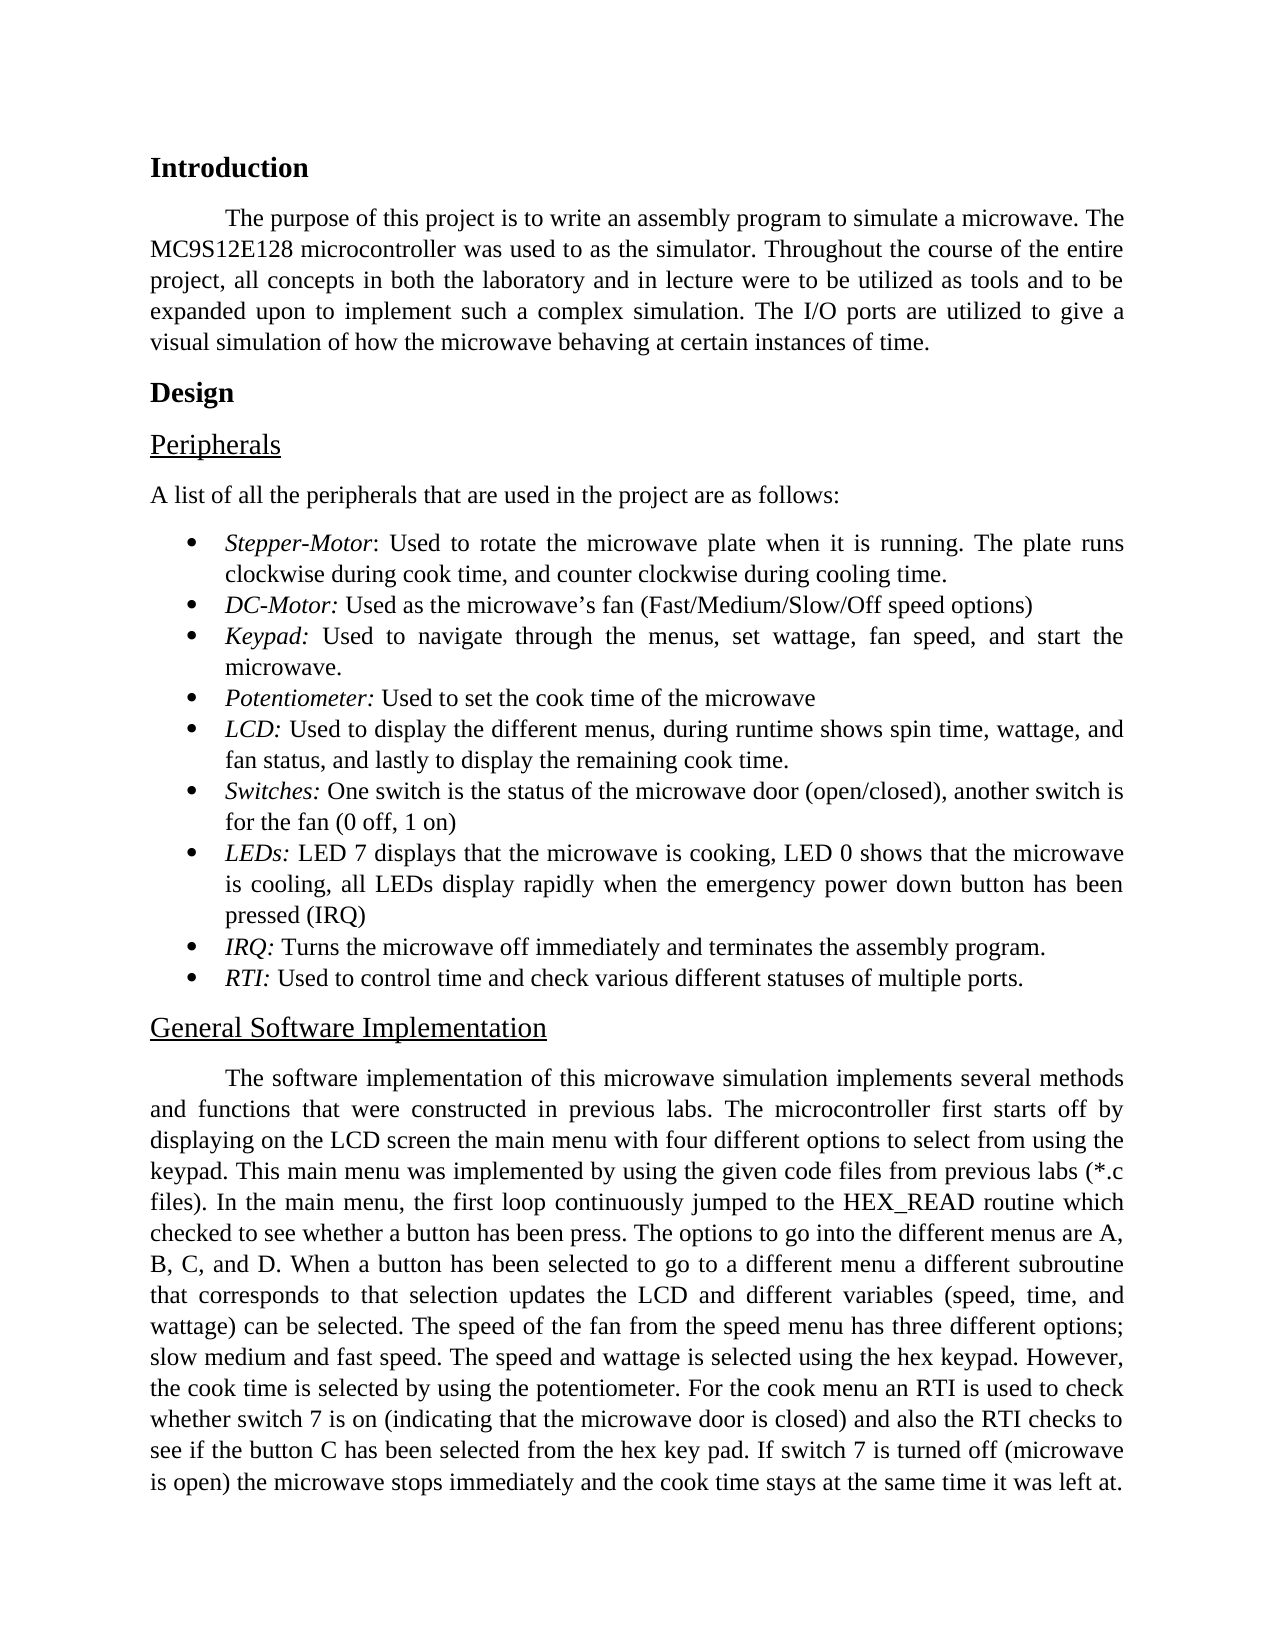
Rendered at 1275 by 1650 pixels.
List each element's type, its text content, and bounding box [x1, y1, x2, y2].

text The purpose of this project is to write an assembly program to simulate a microwave. The MC9S12E128 microcontroller was used to as the simulator. Throughout the course of the entire project, all concepts in both the laboratory and in lecture were to be utilized as tools and to be expanded upon to implement such a complex simulation. The I/O ports are utilized to give a visual simulation of how the microwave behaving at certain instances of time. [150, 203, 1125, 356]
list DC-Motor: Used as the microwave’s fan (Fast/Medium/Slow/Off speed options) [187, 590, 1125, 619]
list Potentiometer: Used to set the cook time of the microwave [187, 683, 1125, 712]
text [150, 1063, 1125, 1495]
list IRQ: Turns the microwave off immediately and terminates the assembly program. [187, 932, 1125, 960]
text A list of all the peripherals that are used in the project are as follows: [150, 480, 1125, 509]
text General Software Implementation [150, 1010, 1125, 1044]
list LEDs: LED 7 displays that the microwave is cooking, LED 0 shows that the microwave is cooling, all LEDs display rapidly when the emergency power down button has been pressed (IRQ) [187, 838, 1125, 929]
text Design [150, 375, 1125, 408]
list LCD: Used to display the different menus, during runtime shows spin time, wattage, and fan status, and lastly to display the remaining cook time. [187, 714, 1125, 774]
list Keypad: Used to navigate through the menus, set wattage, fan speed, and start the microwave. [187, 621, 1125, 681]
text Introduction [150, 150, 1125, 183]
list Switches: One switch is the status of the microwave door (open/closed), another switch is for the fan (0 off, 1 on) [187, 776, 1125, 836]
text Peripherals [150, 427, 1125, 461]
list Stepper-Motor: Used to rotate the microwave plate when it is running. The plate runs clockwise during cook time, and counter clockwise during cooling time. [187, 528, 1125, 588]
list RTI: Used to control time and check various different statuses of multiple ports. [187, 963, 1125, 991]
